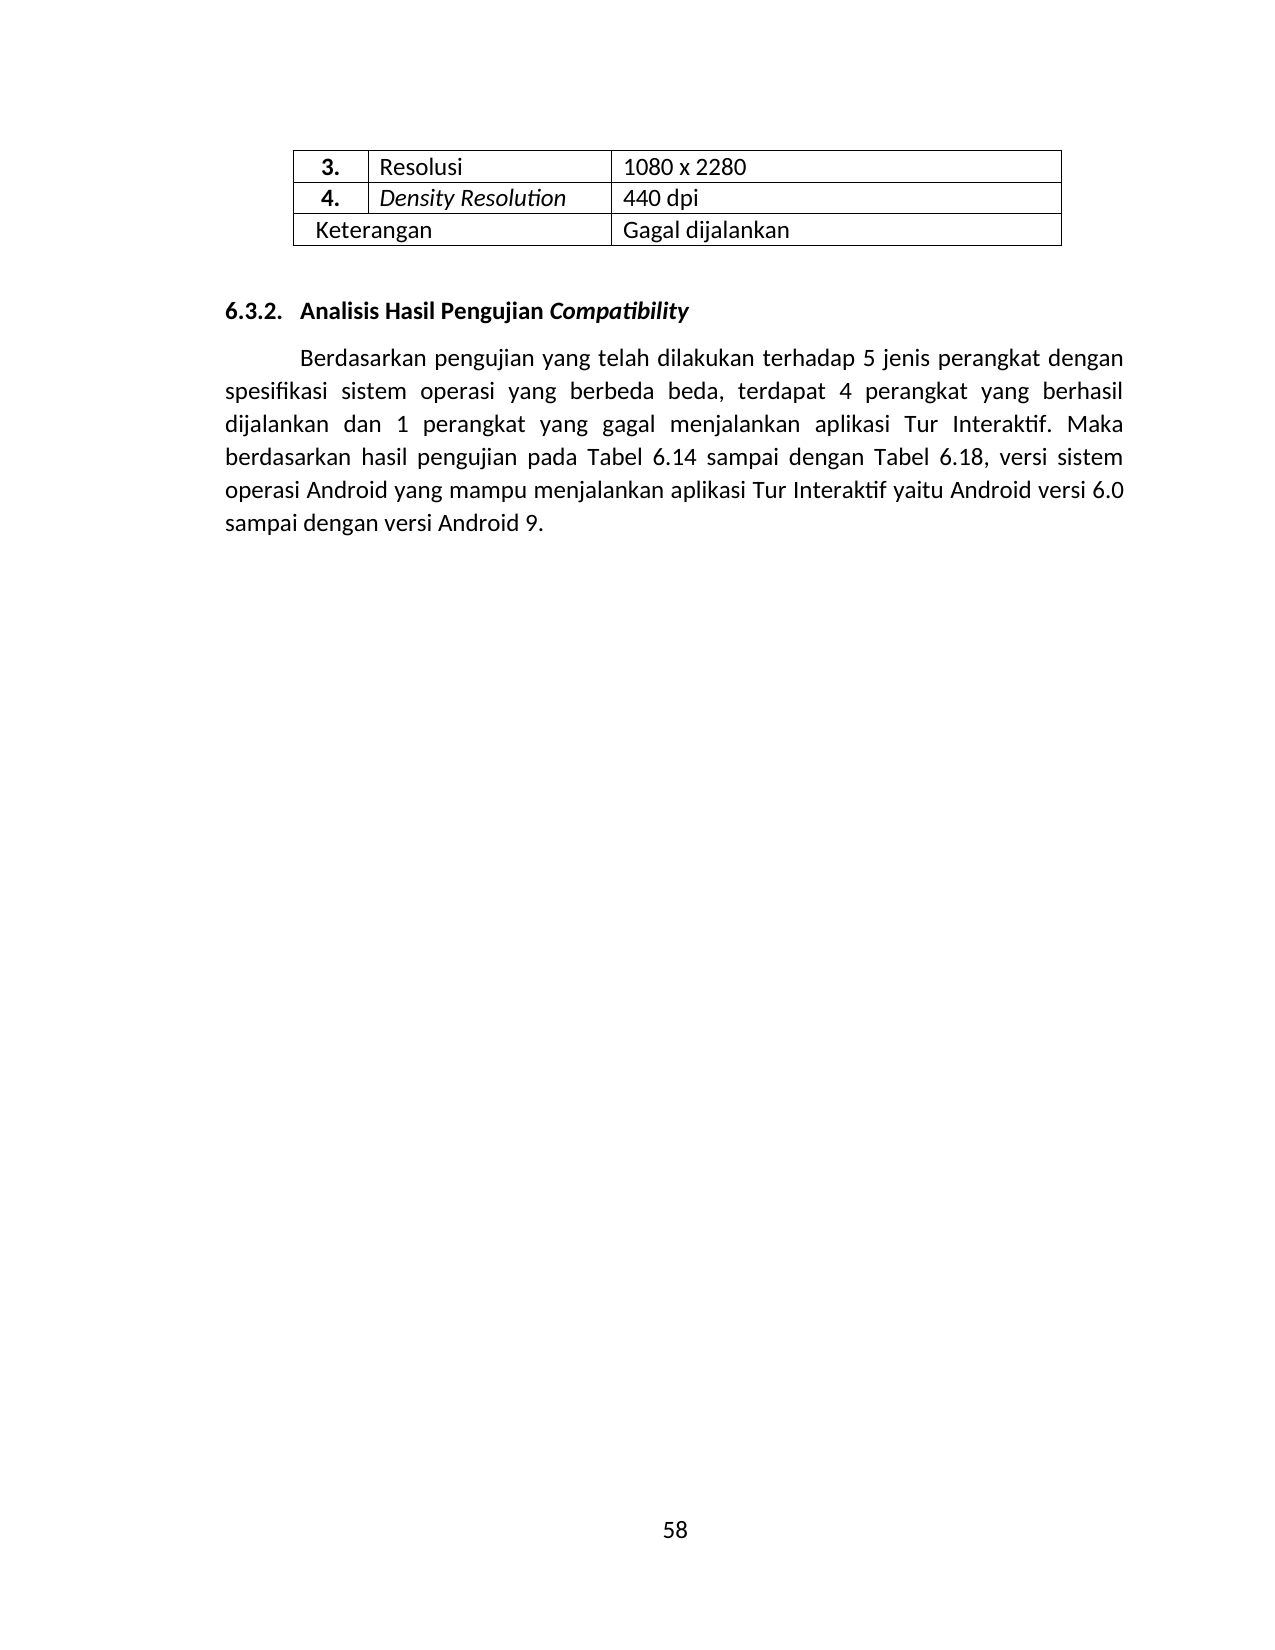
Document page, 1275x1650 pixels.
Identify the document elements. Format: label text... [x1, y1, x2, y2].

table_cell 3. [294, 151, 368, 182]
table_cell 1080 x 2280 [612, 151, 1061, 182]
table_cell Keterangan [294, 214, 611, 245]
text Analisis Hasil Pengujian Compatibility [225, 295, 1125, 326]
table_cell Gagal dijalankan [612, 214, 1061, 245]
table_cell 440 dpi [612, 183, 1061, 213]
table_cell Density Resolution [369, 183, 611, 213]
table_cell Resolusi [369, 151, 611, 182]
table_cell 4. [294, 183, 368, 213]
text Berdasarkan pengujian yang telah dilakukan terhadap 5 jenis perangkat dengan spesifikasi sistem operasi yang berbeda beda, terdapat 4 perangkat yang berhasil dijalankan dan 1 perangkat yang gagal menjalankan aplikasi Tur Interaktif. Maka berdasarkan hasil pengujian pada Tabel 6.14 sampai dengan Tabel 6.18, versi sistem operasi Android yang mampu menjalankan aplikasi Tur Interaktif yaitu Android versi 6.0 sampai dengan versi Android 9. [225, 342, 1125, 538]
